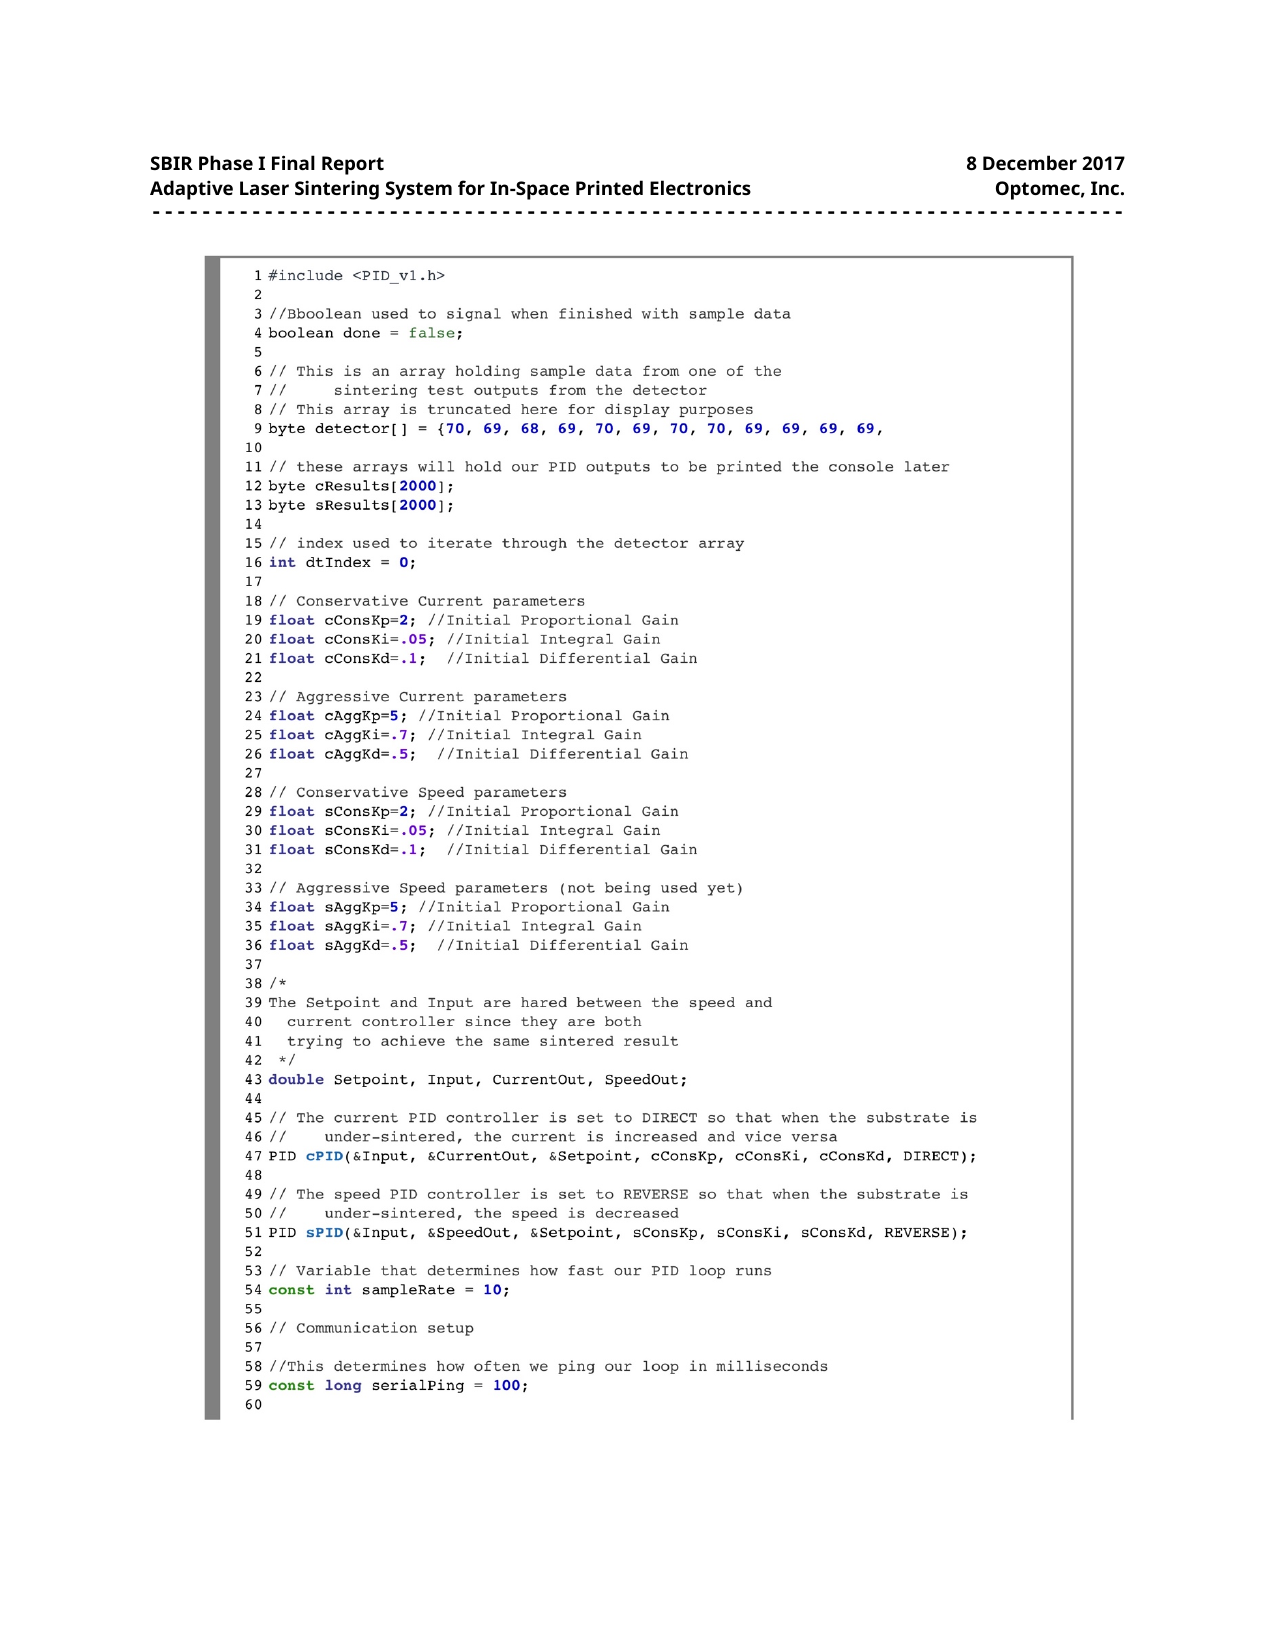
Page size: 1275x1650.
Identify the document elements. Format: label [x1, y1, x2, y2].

picture [150, 249, 1125, 1423]
